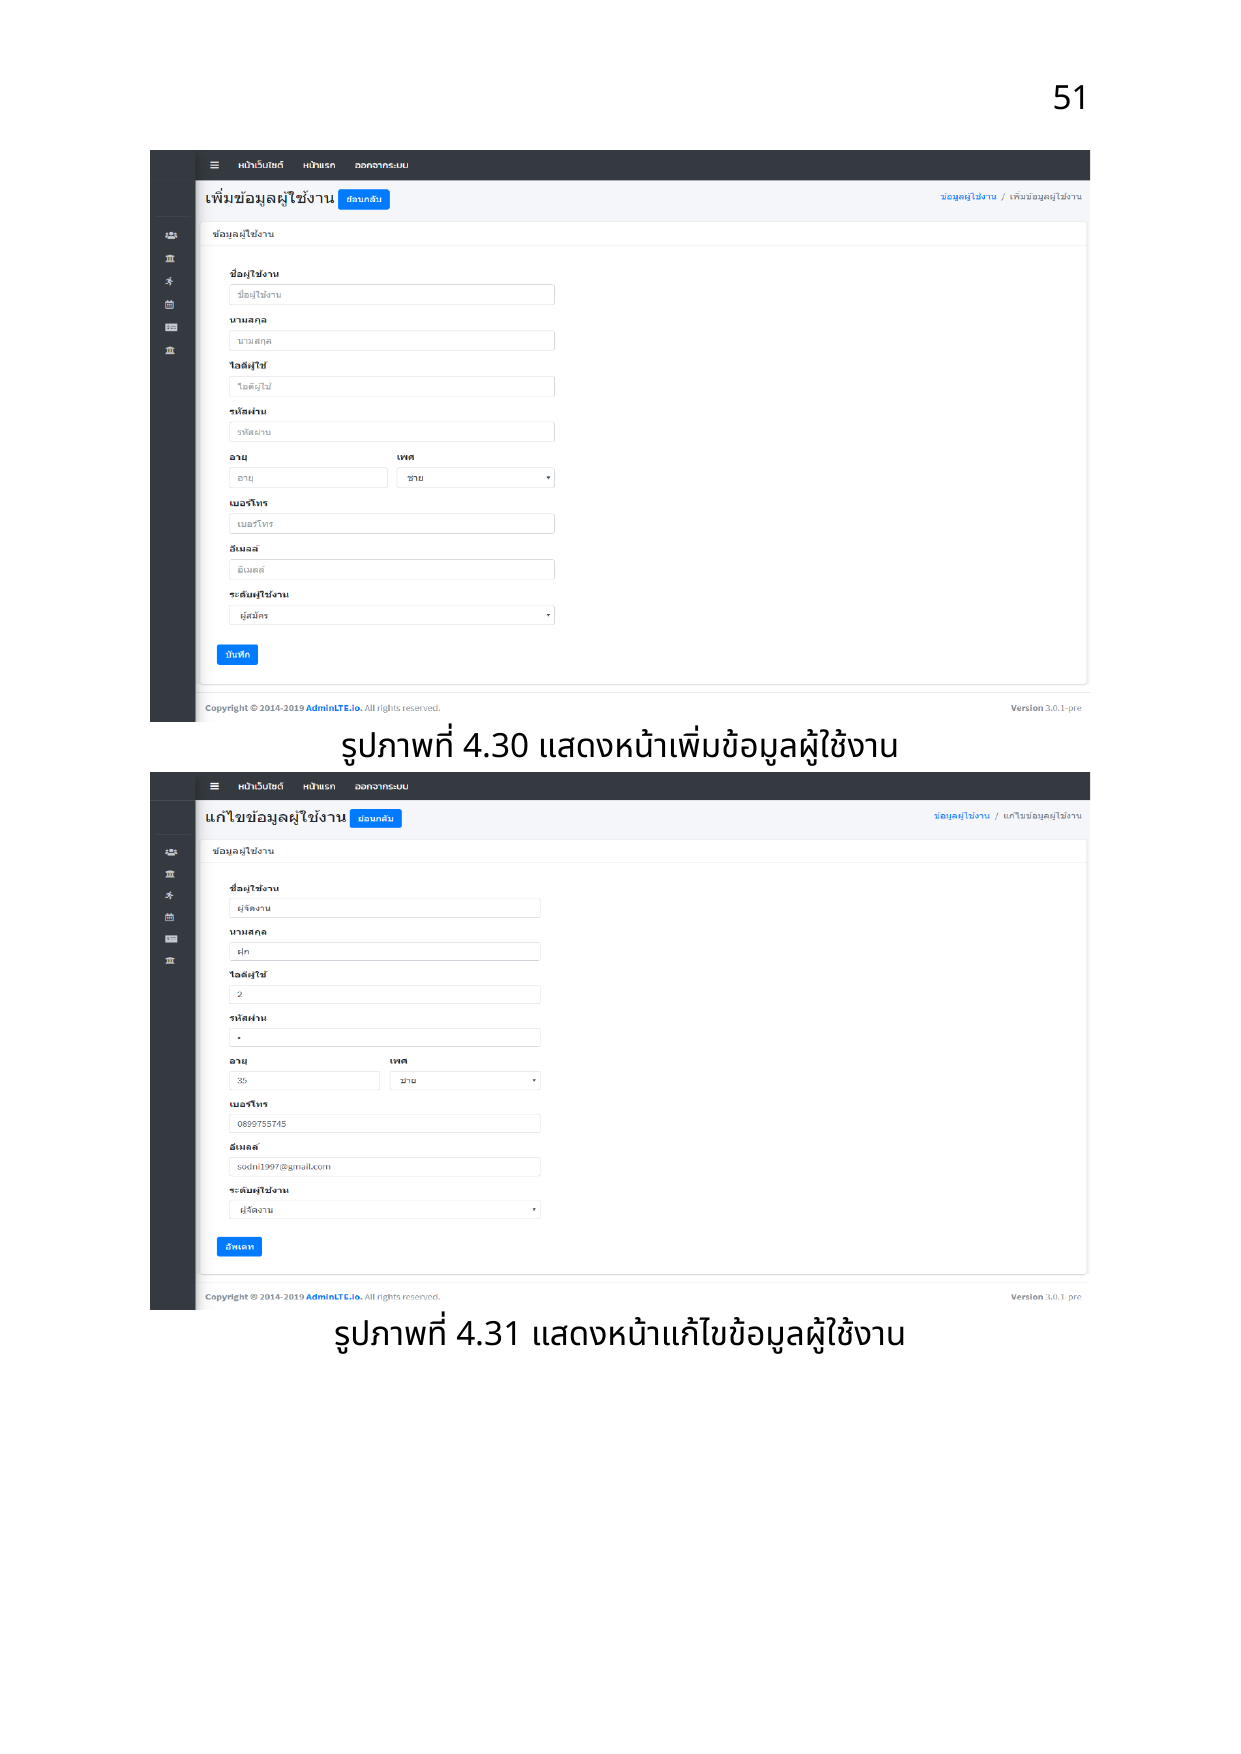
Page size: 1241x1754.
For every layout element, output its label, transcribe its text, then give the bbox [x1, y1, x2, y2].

picture [150, 150, 1091, 722]
text รูปภาพที่ 4.30 แสดงหน้าเพิ่มข้อมูลผู้ใช้งาน [150, 722, 1090, 772]
picture [150, 772, 1091, 1310]
text รูปภาพที่ 4.31 แสดงหน้าแก้ไขข้อมูลผู้ใช้งาน [150, 1310, 1090, 1360]
